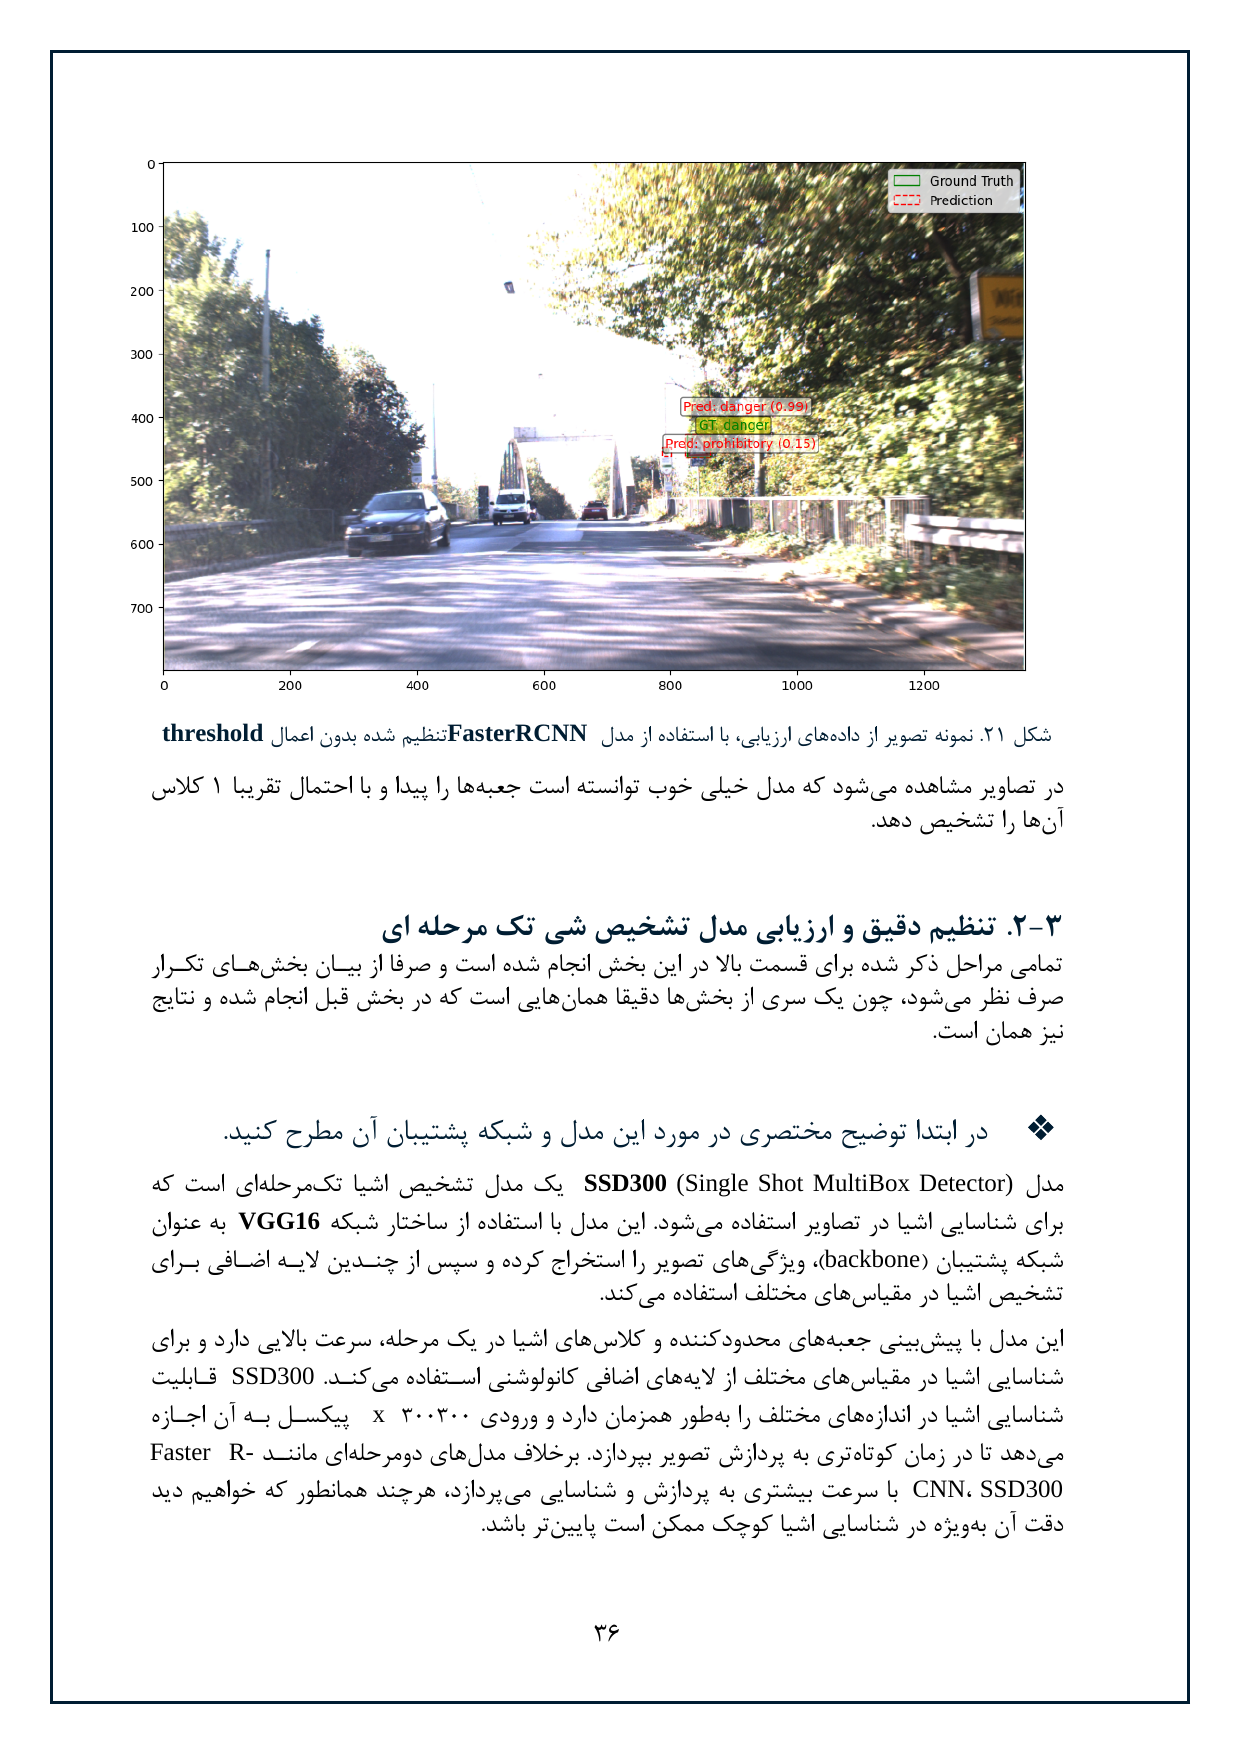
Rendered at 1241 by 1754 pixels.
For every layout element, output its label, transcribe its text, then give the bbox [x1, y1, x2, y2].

picture [120, 150, 1034, 701]
text تمامی مراحل ذکر شده برای قسمت بالا در این بخش انجام شده است و صرفا از بیان بخش‌های تکرار صرف نظر می‌شود، چون یک سری از بخش‌ها دقیقا همان‌هایی است که در بخش قبل انجام شده و نتایج نیز همان است. [150, 952, 1063, 1048]
text مدل SSD300 (Single Shot MultiBox Detector) یک مدل تشخیص اشیا تک‌مرحله‌ای است که برای شناسایی اشیا در تصاویر استفاده می‌شود. این مدل با استفاده از ساختار شبکه VGG16 به عنوان شبکه پشتیبان (backbone)، ویژگی‌های تصویر را استخراج کرده و سپس از چندین لایه اضافی برای تشخیص اشیا در مقیاس‌های مختلف استفاده می‌کند. [150, 1168, 1063, 1311]
text در تصاویر مشاهده می‌شود که مدل خیلی خوب توانسته است جعبه‌ها را پیدا و با احتمال تقریبا 1 کلاس آن‌ها را تشخیص دهد. [150, 775, 1063, 837]
list در ابتدا توضیح مختصری در مورد این مدل و شبکه پشتیبان آن مطرح کنید. [150, 1116, 1026, 1151]
subtitle ۲-۳. تنظیم دقیق و ارزیابی مدل تشخیص شی تک مرحله ای [150, 914, 1063, 947]
text شکل 21. نمونه تصویر از داده‌های ارزیابی، با استفاده از مدل FasterRCNNتنظیم شده بدون اعمال threshold [150, 718, 1063, 750]
text این مدل با پیش‌بینی جعبه‌های محدودکننده و کلاس‌های اشیا در یک مرحله، سرعت بالایی دارد و برای شناسایی اشیا در مقیاس‌های مختلف از لایه‌های اضافی کانولوشنی استفاده می‌کند. SSD300 قابلیت شناسایی اشیا در اندازه‌های مختلف را به‌طور همزمان دارد و ورودی 300300 x پیکسل به آن اجازه می‌دهد تا در زمان کوتاه‌تری به پردازش تصویر بپردازد. برخلاف مدل‌های دو‌مرحله‌ای مانند Faster R-CNN، SSD300 با سرعت بیشتری به پردازش و شناسایی می‌پردازد، هرچند همانطور که خواهیم دید دقت آن به‌ویژه در شناسایی اشیا کوچک ممکن است پایین‌تر باشد. [150, 1328, 1063, 1541]
